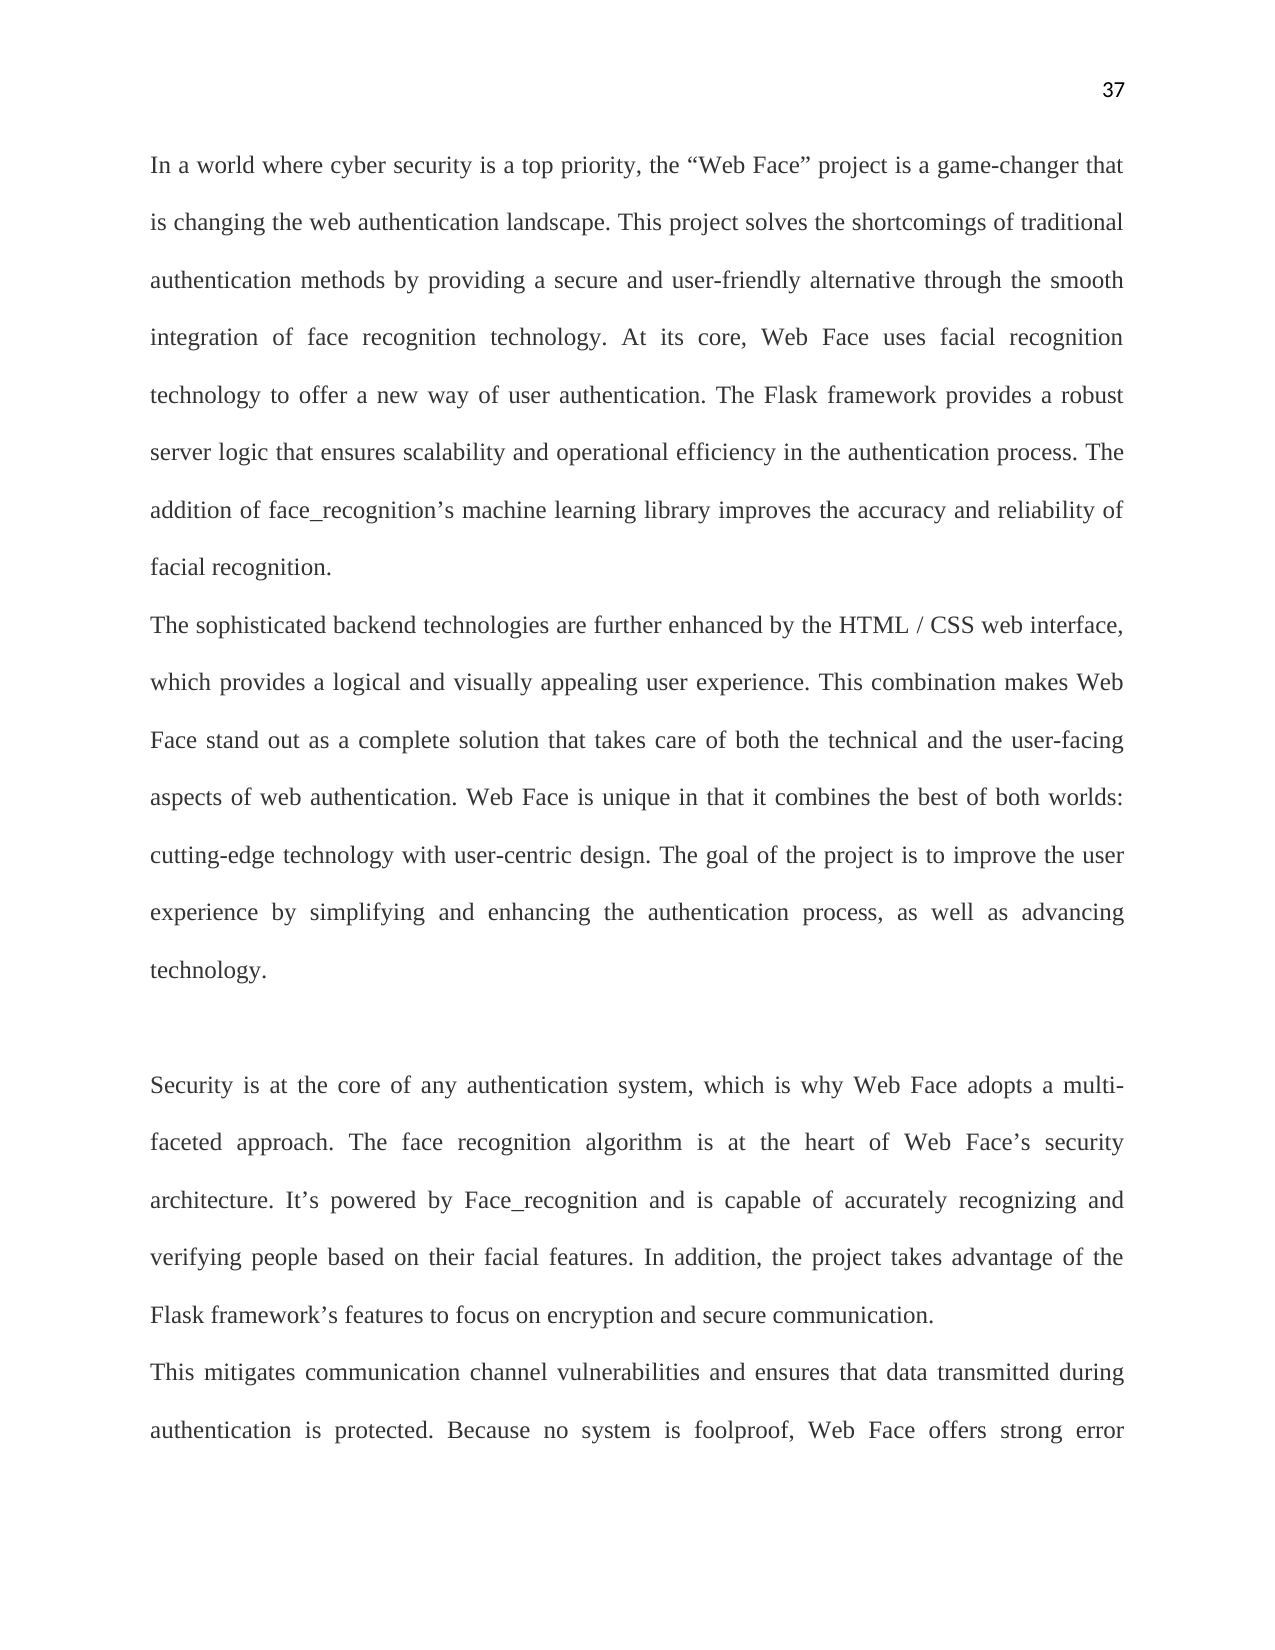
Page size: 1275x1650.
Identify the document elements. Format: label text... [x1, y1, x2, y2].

text Security is at the core of any authentication system, which is why Web Face adopts a multi-faceted approach. The face recognition algorithm is at the heart of Web Face’s security architecture. It’s powered by Face_recognition and is capable of accurately recognizing and verifying people based on their facial features. In addition, the project takes advantage of the Flask framework’s features to focus on encryption and secure communication. [150, 1070, 1125, 1329]
text The sophisticated backend technologies are further enhanced by the HTML / CSS web interface, which provides a logical and visually appealing user experience. This combination makes Web Face stand out as a complete solution that takes care of both the technical and the user-facing aspects of web authentication. Web Face is unique in that it combines the best of both worlds: cutting-edge technology with user-centric design. The goal of the project is to improve the user experience by simplifying and enhancing the authentication process, as well as advancing technology. [150, 610, 1125, 984]
text In a world where cyber security is a top priority, the “Web Face” project is a game-changer that is changing the web authentication landscape. This project solves the shortcomings of traditional authentication methods by providing a secure and user-friendly alternative through the smooth integration of face recognition technology. At its core, Web Face uses facial recognition technology to offer a new way of user authentication. The Flask framework provides a robust server logic that ensures scalability and operational efficiency in the authentication process. The addition of face_recognition’s machine learning library improves the accuracy and reliability of facial recognition. [150, 150, 1125, 581]
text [150, 1357, 1125, 1444]
